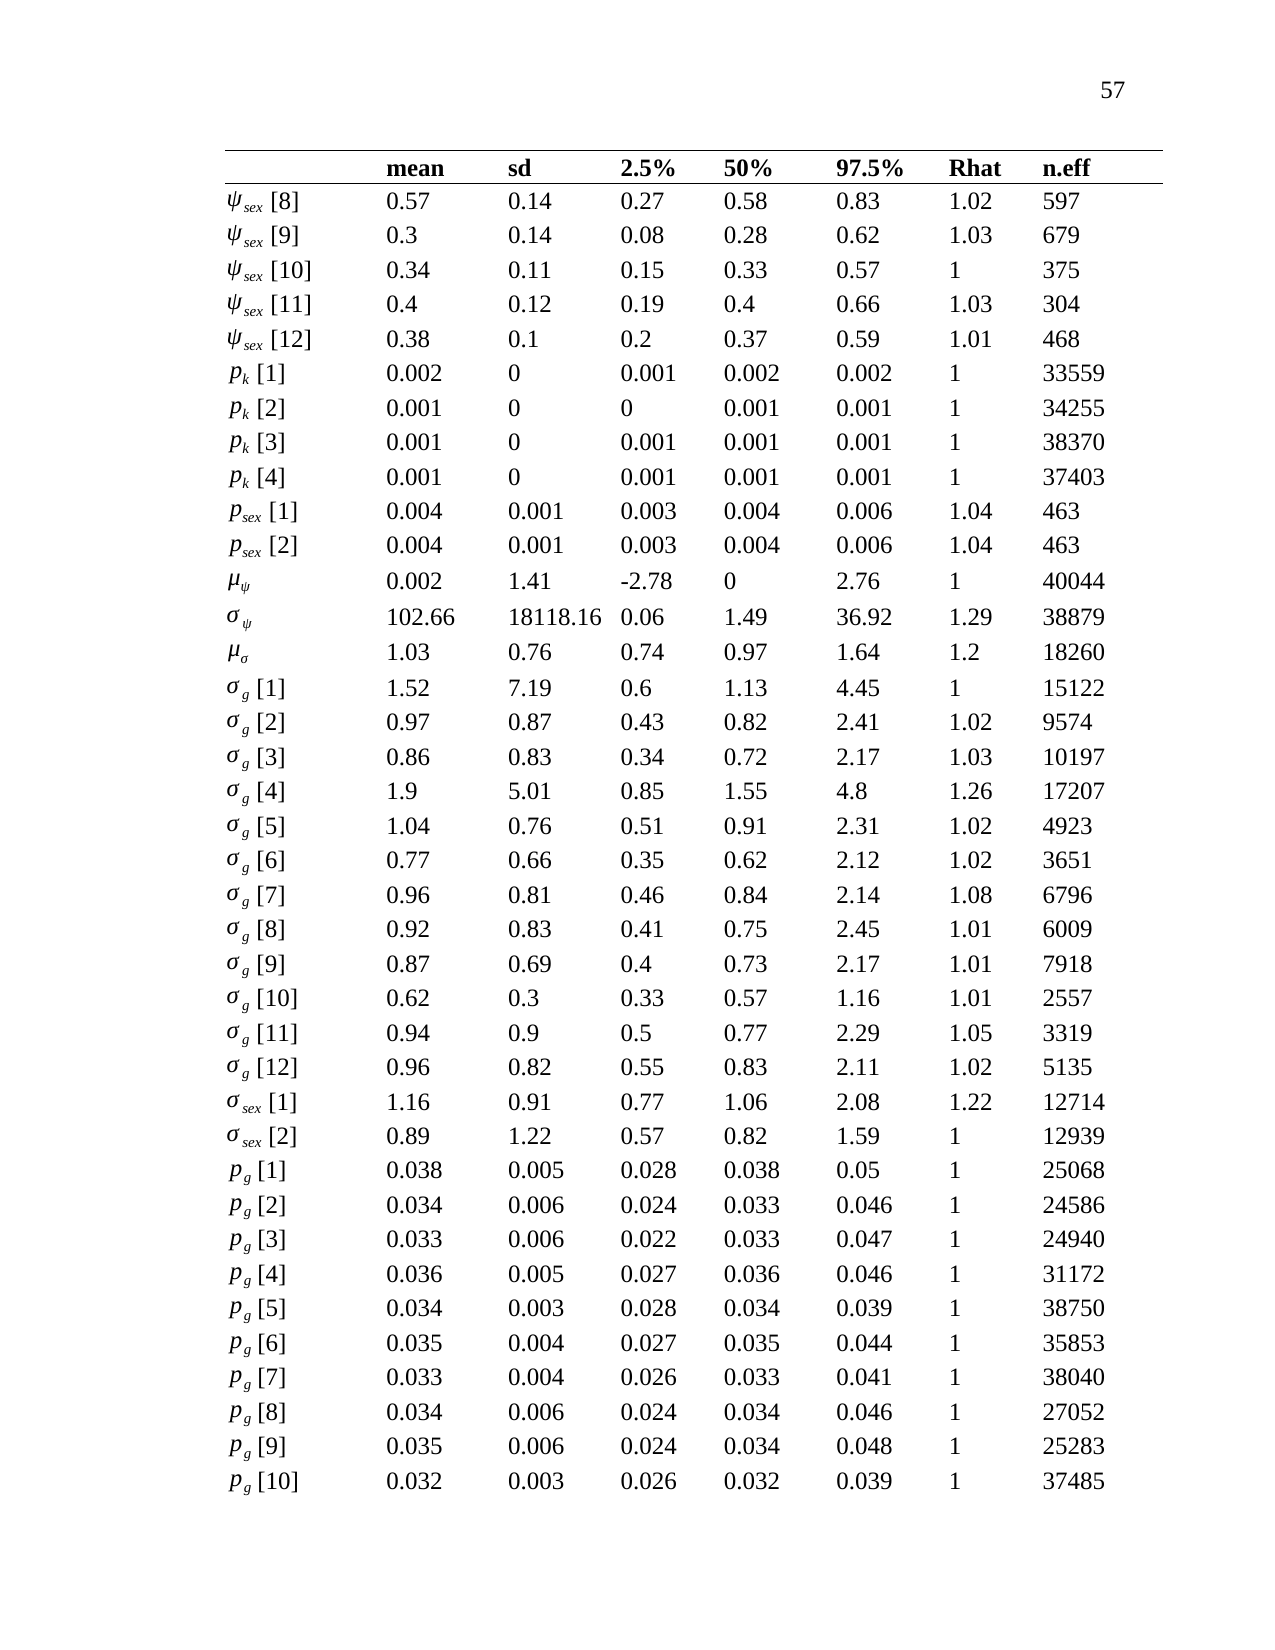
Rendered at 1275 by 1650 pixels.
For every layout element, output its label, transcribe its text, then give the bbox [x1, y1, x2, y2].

table_cell 0.97 [384, 705, 506, 739]
table_cell 0.62 [384, 980, 506, 1015]
table_cell 0.66 [834, 286, 947, 321]
table_cell 1.01 [947, 321, 1041, 355]
table_cell 2.76 [834, 562, 947, 599]
table_cell 2.17 [834, 739, 947, 773]
table_cell 0.14 [506, 184, 619, 217]
table_cell 0.11 [506, 252, 619, 286]
table_cell 0.74 [619, 633, 722, 670]
table_cell 1.02 [947, 808, 1041, 842]
table_cell 0.34 [619, 739, 722, 773]
table_cell 0.034 [384, 1394, 506, 1428]
table_cell 0.001 [834, 424, 947, 459]
table_cell 0.024 [619, 1187, 722, 1222]
table_cell 0.9 [506, 1015, 619, 1049]
table_cell [2] [225, 1118, 384, 1153]
table_cell 0.001 [384, 459, 506, 493]
table_cell 0.05 [834, 1153, 947, 1187]
table_cell 0.4 [384, 286, 506, 321]
table_cell 1.16 [834, 980, 947, 1015]
table_cell 0.43 [619, 705, 722, 739]
table_cell 0.047 [834, 1222, 947, 1256]
table_cell 25283 [1041, 1429, 1162, 1463]
table_cell [10] [225, 980, 384, 1015]
table_cell 0.14 [506, 218, 619, 252]
table_cell 0.87 [506, 705, 619, 739]
table_cell 0.004 [722, 493, 834, 528]
table_cell 7918 [1041, 946, 1162, 980]
table_cell 18118.16 [506, 599, 619, 633]
table_cell 0.004 [384, 493, 506, 528]
table_cell 0.94 [384, 1015, 506, 1049]
table_cell -2.78 [619, 562, 722, 599]
table_cell 0.57 [619, 1118, 722, 1153]
table_cell [225, 599, 384, 633]
table_cell 0.033 [384, 1360, 506, 1394]
table_cell 0.72 [722, 739, 834, 773]
table_cell 0.27 [619, 184, 722, 217]
table_cell 0.046 [834, 1187, 947, 1222]
table_cell 1 [947, 252, 1041, 286]
table_cell 1 [947, 424, 1041, 459]
table_cell 2.29 [834, 1015, 947, 1049]
table_cell 0.76 [506, 633, 619, 670]
table_cell 0.86 [384, 739, 506, 773]
table_cell [225, 562, 384, 599]
table_cell [2] [225, 705, 384, 739]
table_cell [1] [225, 1084, 384, 1118]
table_cell 102.66 [384, 599, 506, 633]
table_cell [2] [225, 1187, 384, 1222]
table_cell 1 [947, 1153, 1041, 1187]
table_cell 0.027 [619, 1325, 722, 1359]
table_cell 0.19 [619, 286, 722, 321]
table_cell [11] [225, 1015, 384, 1049]
table_cell 1.29 [947, 599, 1041, 633]
table_cell 0.001 [722, 390, 834, 424]
table_cell 597 [1041, 184, 1162, 217]
table_cell 0.2 [619, 321, 722, 355]
table_cell 1.01 [947, 911, 1041, 946]
table_cell 0 [506, 424, 619, 459]
table_cell [4] [225, 1256, 384, 1291]
table_cell 0.38 [384, 321, 506, 355]
table_cell 0.4 [619, 946, 722, 980]
table_cell 0.81 [506, 877, 619, 911]
table_cell 2557 [1041, 980, 1162, 1015]
table_cell 0.002 [834, 355, 947, 390]
table_cell 0.001 [506, 493, 619, 528]
table_cell 0.026 [619, 1360, 722, 1394]
table_cell 0.046 [834, 1256, 947, 1291]
table_cell 0.036 [722, 1256, 834, 1291]
table_cell 0.33 [722, 252, 834, 286]
table_cell 468 [1041, 321, 1162, 355]
table_cell 15122 [1041, 670, 1162, 704]
table_cell 0.46 [619, 877, 722, 911]
table_cell [8] [225, 1394, 384, 1428]
table_cell 1.22 [947, 1084, 1041, 1118]
table_cell [4] [225, 459, 384, 493]
table_cell 1.02 [947, 1049, 1041, 1084]
table_cell 1.52 [384, 670, 506, 704]
table_cell 679 [1041, 218, 1162, 252]
table_cell [1] [225, 670, 384, 704]
table_cell 0.77 [384, 843, 506, 877]
table_cell 6796 [1041, 877, 1162, 911]
table_cell [3] [225, 1222, 384, 1256]
table_cell 1.08 [947, 877, 1041, 911]
table_cell 0.034 [384, 1187, 506, 1222]
table_cell [8] [225, 184, 384, 217]
table_cell 0.77 [619, 1084, 722, 1118]
table_cell 0.28 [722, 218, 834, 252]
table_cell 0.033 [722, 1360, 834, 1394]
table_cell [3] [225, 739, 384, 773]
table_cell 24940 [1041, 1222, 1162, 1256]
table_cell 0.035 [722, 1325, 834, 1359]
table_cell [8] [225, 911, 384, 946]
table_cell 1 [947, 1360, 1041, 1394]
table_cell 0.82 [722, 705, 834, 739]
table_cell [9] [225, 218, 384, 252]
table_cell 0.004 [506, 1325, 619, 1359]
table_cell 1.02 [947, 705, 1041, 739]
table_cell [7] [225, 877, 384, 911]
table_cell [5] [225, 1291, 384, 1325]
table_cell 0.51 [619, 808, 722, 842]
table_cell 0.1 [506, 321, 619, 355]
table_cell 4.45 [834, 670, 947, 704]
table_cell 1 [947, 1463, 1041, 1497]
table_cell 0.12 [506, 286, 619, 321]
table_cell 0 [722, 562, 834, 599]
table_cell 0.038 [384, 1153, 506, 1187]
table_cell 18260 [1041, 633, 1162, 670]
table_cell 0.028 [619, 1153, 722, 1187]
table_cell 0.004 [506, 1360, 619, 1394]
table_cell [1] [225, 1153, 384, 1187]
table_cell [10] [225, 1463, 384, 1497]
table_cell [11] [225, 286, 384, 321]
table_cell 0.77 [722, 1015, 834, 1049]
table_cell 3319 [1041, 1015, 1162, 1049]
table_cell 0.83 [506, 911, 619, 946]
table_cell 33559 [1041, 355, 1162, 390]
table_cell 0.37 [722, 321, 834, 355]
table_cell 2.12 [834, 843, 947, 877]
table_cell [6] [225, 843, 384, 877]
table_cell 38750 [1041, 1291, 1162, 1325]
table_cell 0.6 [619, 670, 722, 704]
table_header [225, 151, 384, 183]
table_cell [12] [225, 1049, 384, 1084]
table_cell 34255 [1041, 390, 1162, 424]
table_cell 0.046 [834, 1394, 947, 1428]
table_cell 0.96 [384, 1049, 506, 1084]
table_header 2.5% [619, 151, 722, 183]
table_cell 0.001 [506, 528, 619, 562]
table_cell 0.83 [722, 1049, 834, 1084]
table_cell 1.55 [722, 774, 834, 808]
table_cell 0.35 [619, 843, 722, 877]
table_cell 0.58 [722, 184, 834, 217]
table_cell 1.01 [947, 980, 1041, 1015]
table_cell 36.92 [834, 599, 947, 633]
table_cell 27052 [1041, 1394, 1162, 1428]
table_cell 0.028 [619, 1291, 722, 1325]
table_cell [2] [225, 528, 384, 562]
table_cell 0.62 [722, 843, 834, 877]
table_cell 2.08 [834, 1084, 947, 1118]
table_cell 463 [1041, 493, 1162, 528]
table_cell [3] [225, 424, 384, 459]
table_cell 0.59 [834, 321, 947, 355]
table_cell [12] [225, 321, 384, 355]
table_cell 0 [619, 390, 722, 424]
table_cell 2.31 [834, 808, 947, 842]
table_header n.eff [1041, 151, 1162, 183]
table_cell 0.035 [384, 1429, 506, 1463]
table_cell 0.022 [619, 1222, 722, 1256]
table_cell 0.006 [834, 528, 947, 562]
table_cell 0.002 [384, 355, 506, 390]
table_cell 1.01 [947, 946, 1041, 980]
table_cell 4.8 [834, 774, 947, 808]
table_cell 1.41 [506, 562, 619, 599]
table_cell 1 [947, 670, 1041, 704]
table_cell 1 [947, 562, 1041, 599]
table_cell 0.039 [834, 1463, 947, 1497]
table_cell 10197 [1041, 739, 1162, 773]
table_cell 5135 [1041, 1049, 1162, 1084]
table_cell 1.04 [947, 493, 1041, 528]
table_cell 0.034 [722, 1429, 834, 1463]
table_cell 0.003 [506, 1291, 619, 1325]
table_cell 0.92 [384, 911, 506, 946]
table_cell 0.001 [619, 424, 722, 459]
table_cell 0.005 [506, 1256, 619, 1291]
table_cell 0.83 [834, 184, 947, 217]
table_cell 1.02 [947, 843, 1041, 877]
table_cell 0.044 [834, 1325, 947, 1359]
table_cell 0.033 [722, 1187, 834, 1222]
table_cell 0.76 [506, 808, 619, 842]
table_cell 1.03 [947, 286, 1041, 321]
table_cell 0.001 [722, 459, 834, 493]
table_cell 0.002 [722, 355, 834, 390]
table_cell 0.006 [506, 1187, 619, 1222]
table_cell 0.027 [619, 1256, 722, 1291]
table_cell 0.62 [834, 218, 947, 252]
table_cell 1.2 [947, 633, 1041, 670]
table_cell 0.005 [506, 1153, 619, 1187]
table_cell 0.55 [619, 1049, 722, 1084]
table_cell 25068 [1041, 1153, 1162, 1187]
table_cell 9574 [1041, 705, 1162, 739]
table_cell 0.41 [619, 911, 722, 946]
table_cell 0.038 [722, 1153, 834, 1187]
table_cell 0.039 [834, 1291, 947, 1325]
table_cell 1.13 [722, 670, 834, 704]
table_cell 0.003 [619, 493, 722, 528]
table_cell 4923 [1041, 808, 1162, 842]
table_cell 37403 [1041, 459, 1162, 493]
table_header 50% [722, 151, 834, 183]
table_cell 1 [947, 1222, 1041, 1256]
table_cell 0.001 [619, 459, 722, 493]
table_cell 0.006 [506, 1429, 619, 1463]
table_cell 0.84 [722, 877, 834, 911]
table_cell 0.041 [834, 1360, 947, 1394]
table_cell 38370 [1041, 424, 1162, 459]
table_cell 0.001 [722, 424, 834, 459]
table_cell [10] [225, 252, 384, 286]
table_cell 0.15 [619, 252, 722, 286]
table_cell [4] [225, 774, 384, 808]
table_cell 0.003 [619, 528, 722, 562]
table_cell 0.002 [384, 562, 506, 599]
table_cell 0.036 [384, 1256, 506, 1291]
table_cell 0.034 [722, 1291, 834, 1325]
table_cell 0.024 [619, 1394, 722, 1428]
table_cell 0.024 [619, 1429, 722, 1463]
table_cell 0 [506, 355, 619, 390]
table_cell [9] [225, 946, 384, 980]
table_cell 0.035 [384, 1325, 506, 1359]
table_cell 0.69 [506, 946, 619, 980]
table_cell 5.01 [506, 774, 619, 808]
table_cell 0.5 [619, 1015, 722, 1049]
table_cell 1.22 [506, 1118, 619, 1153]
table_cell 2.14 [834, 877, 947, 911]
table_cell [1] [225, 493, 384, 528]
table_cell 0.001 [619, 355, 722, 390]
table_cell 0 [506, 390, 619, 424]
table_cell 17207 [1041, 774, 1162, 808]
table_cell 0.033 [384, 1222, 506, 1256]
table_cell 0.83 [506, 739, 619, 773]
table_cell 0.006 [834, 493, 947, 528]
table_cell 2.45 [834, 911, 947, 946]
table_cell 0.006 [506, 1394, 619, 1428]
table_cell 0.89 [384, 1118, 506, 1153]
table_cell 0.001 [834, 390, 947, 424]
table_cell 0.57 [722, 980, 834, 1015]
table_cell 0 [506, 459, 619, 493]
table_cell [9] [225, 1429, 384, 1463]
table_header Rhat [947, 151, 1041, 183]
table_cell 1.04 [384, 808, 506, 842]
table_cell 1 [947, 1118, 1041, 1153]
table_cell [225, 633, 384, 670]
table_cell 0.034 [722, 1394, 834, 1428]
table_cell 0.001 [384, 424, 506, 459]
table_cell 1.26 [947, 774, 1041, 808]
table_cell 0.3 [384, 218, 506, 252]
table_cell 1 [947, 1429, 1041, 1463]
table_cell 0.34 [384, 252, 506, 286]
table_cell 1 [947, 1256, 1041, 1291]
table_cell 0.96 [384, 877, 506, 911]
table_cell 1.9 [384, 774, 506, 808]
table_cell 0.82 [506, 1049, 619, 1084]
table_cell 1.16 [384, 1084, 506, 1118]
table_cell 1 [947, 390, 1041, 424]
table_cell 0.66 [506, 843, 619, 877]
table_cell 1.59 [834, 1118, 947, 1153]
table_cell 0.06 [619, 599, 722, 633]
table_cell 37485 [1041, 1463, 1162, 1497]
table_cell 1.02 [947, 184, 1041, 217]
table_cell 0.75 [722, 911, 834, 946]
table_cell 0.004 [722, 528, 834, 562]
table_cell 2.11 [834, 1049, 947, 1084]
table_cell 0.73 [722, 946, 834, 980]
table_cell 0.001 [384, 390, 506, 424]
table_cell [2] [225, 390, 384, 424]
table_cell [7] [225, 1360, 384, 1394]
table_cell 463 [1041, 528, 1162, 562]
table_cell 1 [947, 355, 1041, 390]
table_cell 31172 [1041, 1256, 1162, 1291]
table_cell 38040 [1041, 1360, 1162, 1394]
table_cell 1.04 [947, 528, 1041, 562]
table_cell 1.03 [384, 633, 506, 670]
table_cell 1.64 [834, 633, 947, 670]
table_cell 0.4 [722, 286, 834, 321]
table_cell [1] [225, 355, 384, 390]
table_cell 24586 [1041, 1187, 1162, 1222]
table_cell 0.001 [834, 459, 947, 493]
table_cell 0.91 [722, 808, 834, 842]
table_cell 0.87 [384, 946, 506, 980]
table_cell 0.048 [834, 1429, 947, 1463]
table_cell 0.33 [619, 980, 722, 1015]
table_cell 40044 [1041, 562, 1162, 599]
table_cell 0.006 [506, 1222, 619, 1256]
table_header sd [506, 151, 619, 183]
table_cell 0.003 [506, 1463, 619, 1497]
table_cell 1.05 [947, 1015, 1041, 1049]
table_cell 6009 [1041, 911, 1162, 946]
table_cell [6] [225, 1325, 384, 1359]
table_cell 35853 [1041, 1325, 1162, 1359]
table_cell 0.08 [619, 218, 722, 252]
table_cell 0.57 [834, 252, 947, 286]
table_cell 0.033 [722, 1222, 834, 1256]
table_cell 2.41 [834, 705, 947, 739]
table_cell 1 [947, 1291, 1041, 1325]
table_cell 0.032 [722, 1463, 834, 1497]
table_cell 0.034 [384, 1291, 506, 1325]
table_cell 12939 [1041, 1118, 1162, 1153]
table_cell 1 [947, 1325, 1041, 1359]
table_cell [5] [225, 808, 384, 842]
table_cell 0.3 [506, 980, 619, 1015]
table_cell 3651 [1041, 843, 1162, 877]
table_cell 12714 [1041, 1084, 1162, 1118]
table_header mean [384, 151, 506, 183]
table_cell 0.026 [619, 1463, 722, 1497]
table_cell 0.57 [384, 184, 506, 217]
table_cell 1 [947, 459, 1041, 493]
table_cell 1.03 [947, 218, 1041, 252]
table_cell 0.004 [384, 528, 506, 562]
table_cell 0.032 [384, 1463, 506, 1497]
table_cell 2.17 [834, 946, 947, 980]
table_cell 1 [947, 1187, 1041, 1222]
table_cell 0.85 [619, 774, 722, 808]
table_cell 1.49 [722, 599, 834, 633]
table_cell 38879 [1041, 599, 1162, 633]
table_cell 375 [1041, 252, 1162, 286]
table_cell 0.91 [506, 1084, 619, 1118]
table_cell 1 [947, 1394, 1041, 1428]
table_header 97.5% [834, 151, 947, 183]
table_cell 304 [1041, 286, 1162, 321]
table_cell 1.03 [947, 739, 1041, 773]
table_cell 7.19 [506, 670, 619, 704]
table_cell 1.06 [722, 1084, 834, 1118]
table_cell 0.97 [722, 633, 834, 670]
table_cell 0.82 [722, 1118, 834, 1153]
